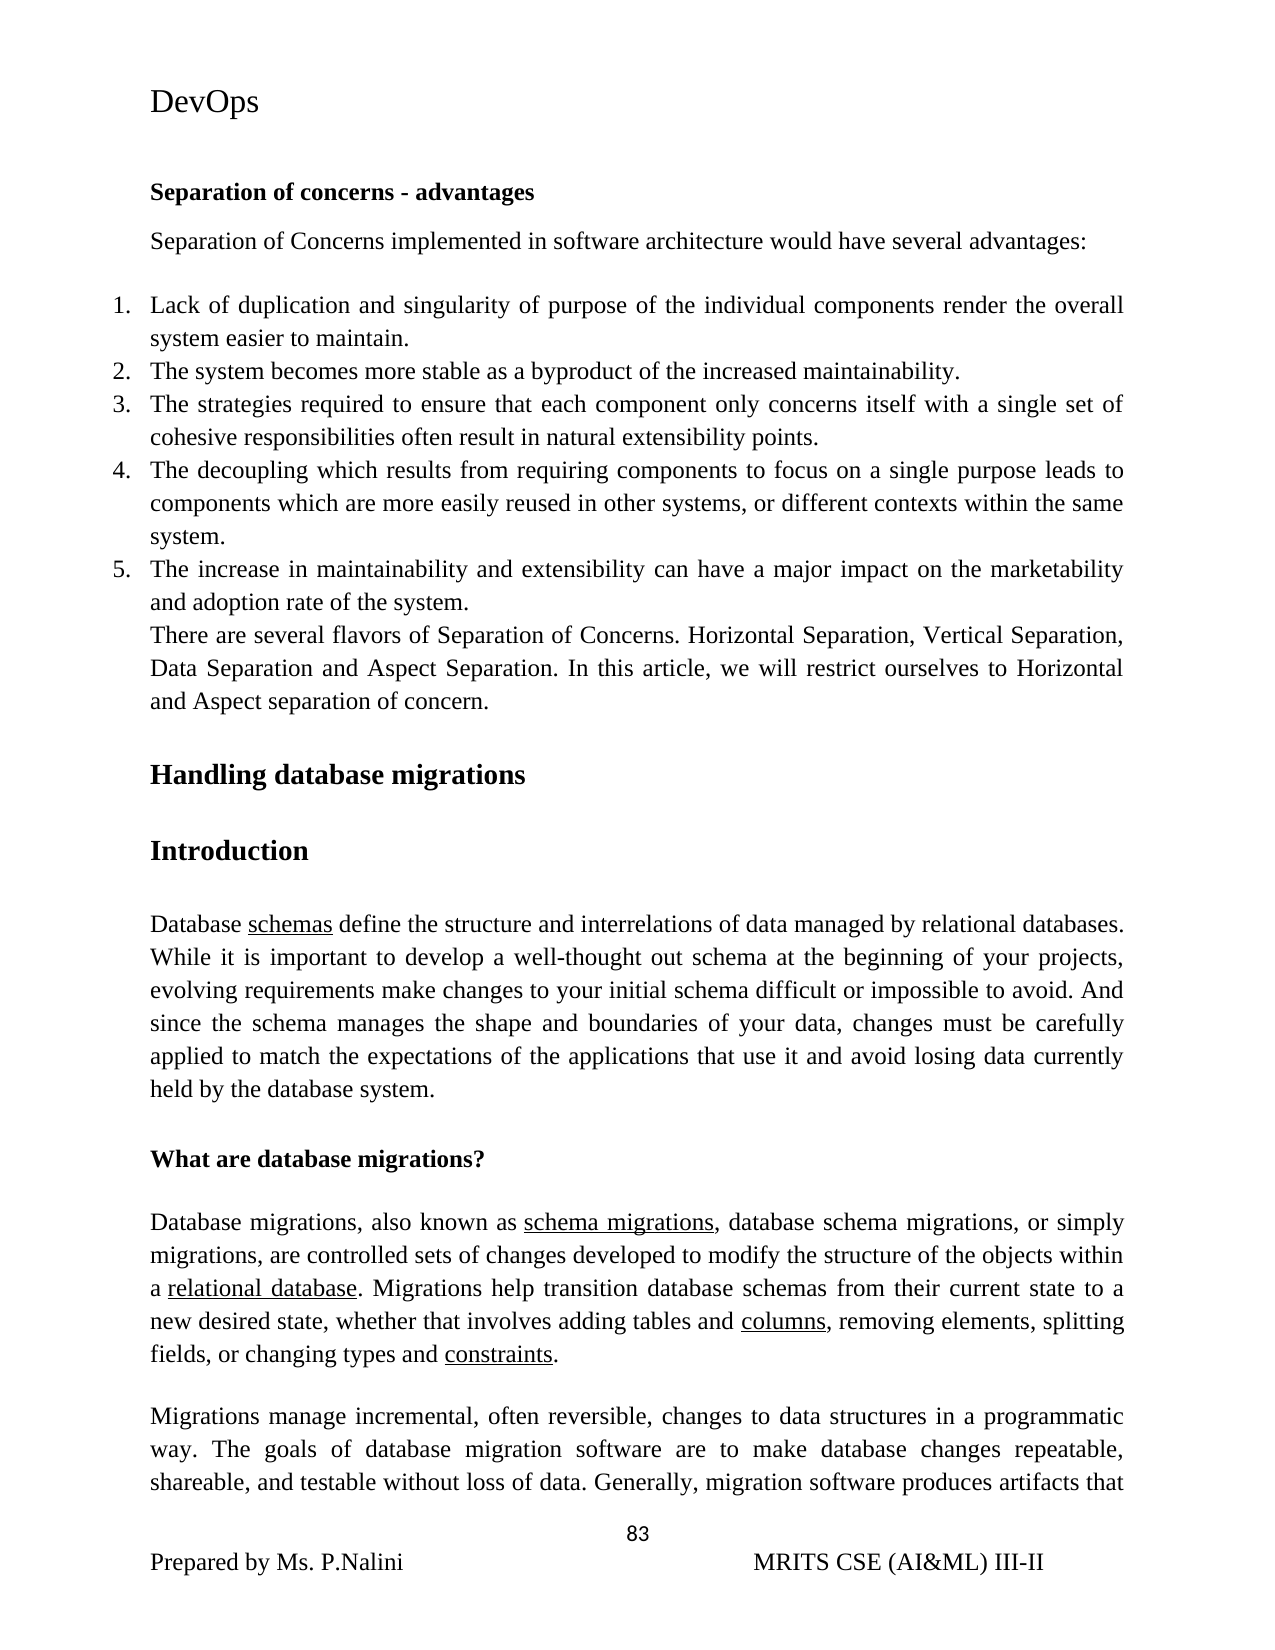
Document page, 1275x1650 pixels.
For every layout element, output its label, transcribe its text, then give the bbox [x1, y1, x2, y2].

list The increase in maintainability and extensibility can have a major impact on the marketability and adoption rate of the system. [112, 554, 1125, 616]
list The decoupling which results from requiring components to focus on a single purpose leads to components which are more easily reused in other systems, or different contexts within the same system. [112, 455, 1125, 550]
text Database migrations, also known as schema migrations, database schema migrations, or simply migrations, are controlled sets of changes developed to modify the structure of the objects within a relational database. Migrations help transition database schemas from their current state to a new desired state, whether that involves adding tables and columns, removing elements, splitting fields, or changing types and constraints. [150, 1207, 1125, 1367]
text Handling database migrations [150, 757, 1125, 790]
text There are several flavors of Separation of Concerns. Horizontal Separation, Vertical Separation, Data Separation and Aspect Separation. In this article, we will restrict ourselves to Horizontal and Aspect separation of concern. [150, 620, 1125, 715]
subtitle What are database migrations? [150, 1144, 1125, 1173]
subtitle Separation of concerns - advantages [150, 177, 1125, 206]
text Separation of Concerns implemented in software architecture would have several advantages: [150, 226, 1125, 254]
subtitle Introduction [150, 833, 1125, 866]
text Database schemas define the structure and interrelations of data managed by relational databases. While it is important to develop a well-thought out schema at the beginning of your projects, evolving requirements make changes to your initial schema difficult or impossible to avoid. And since the schema manages the shape and boundaries of your data, changes must be carefully applied to match the expectations of the applications that use it and avoid losing data currently held by the database system. [150, 1070, 1125, 1103]
list Lack of duplication and singularity of purpose of the individual components render the overall system easier to maintain. [112, 290, 1125, 352]
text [150, 1401, 1125, 1496]
list The strategies required to ensure that each component only concerns itself with a single set of cohesive responsibilities often result in natural extensibility points. [112, 389, 1125, 451]
list The system becomes more stable as a byproduct of the increased maintainability. [112, 356, 1125, 385]
